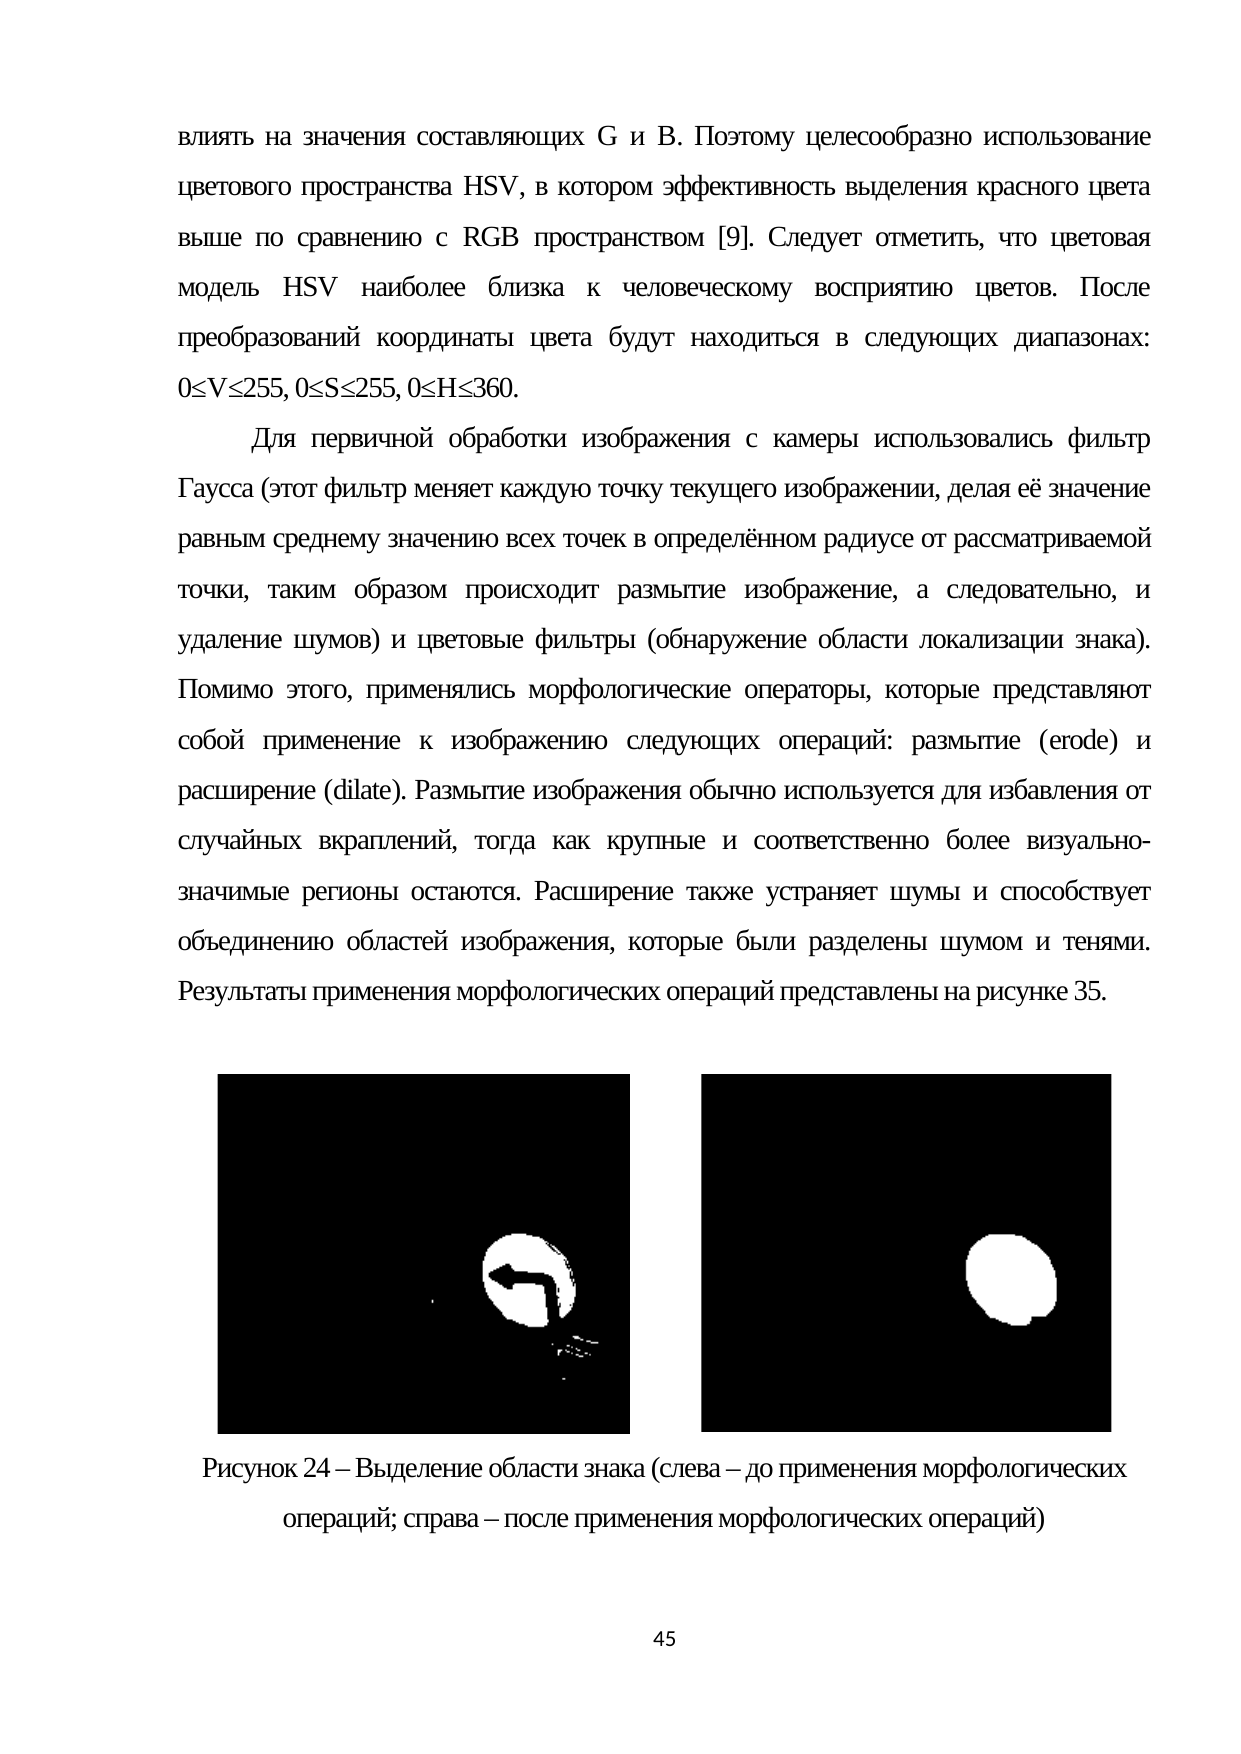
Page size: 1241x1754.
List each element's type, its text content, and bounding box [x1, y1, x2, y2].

picture [701, 1074, 1112, 1432]
table_header [666, 1074, 1147, 1450]
picture [217, 1074, 630, 1434]
table_cell Рисунок 24 – Выделение области знака (слева – до применения морфологических операций; справа – после применения морфологических операций) [182, 1450, 1147, 1551]
text Для первичной обработки изображения с камеры использовались фильтр Гаусса (этот фильтр меняет каждую точку текущего изображении, делая её значение равным среднему значению всех точек в определённом радиусе от рассматриваемой точки, таким образом происходит размытие изображение, а следовательно, и удаление шумов) и цветовые фильтры (обнаружение области локализации знака). Помимо этого, применялись морфологические операторы, которые представляют собой применение к изображению следующих операций: размытие (erode) и расширение (dilate). Размытие изображения обычно используется для избавления от случайных вкраплений, тогда как крупные и соответственно более визуально-значимые регионы остаются. Расширение также устраняет шумы и способствует объединению областей изображения, которые были разделены шумом и тенями. Результаты применения морфологических операций представлены на рисунке 35. [177, 420, 1152, 1007]
table_header [182, 1074, 666, 1450]
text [177, 118, 1152, 403]
